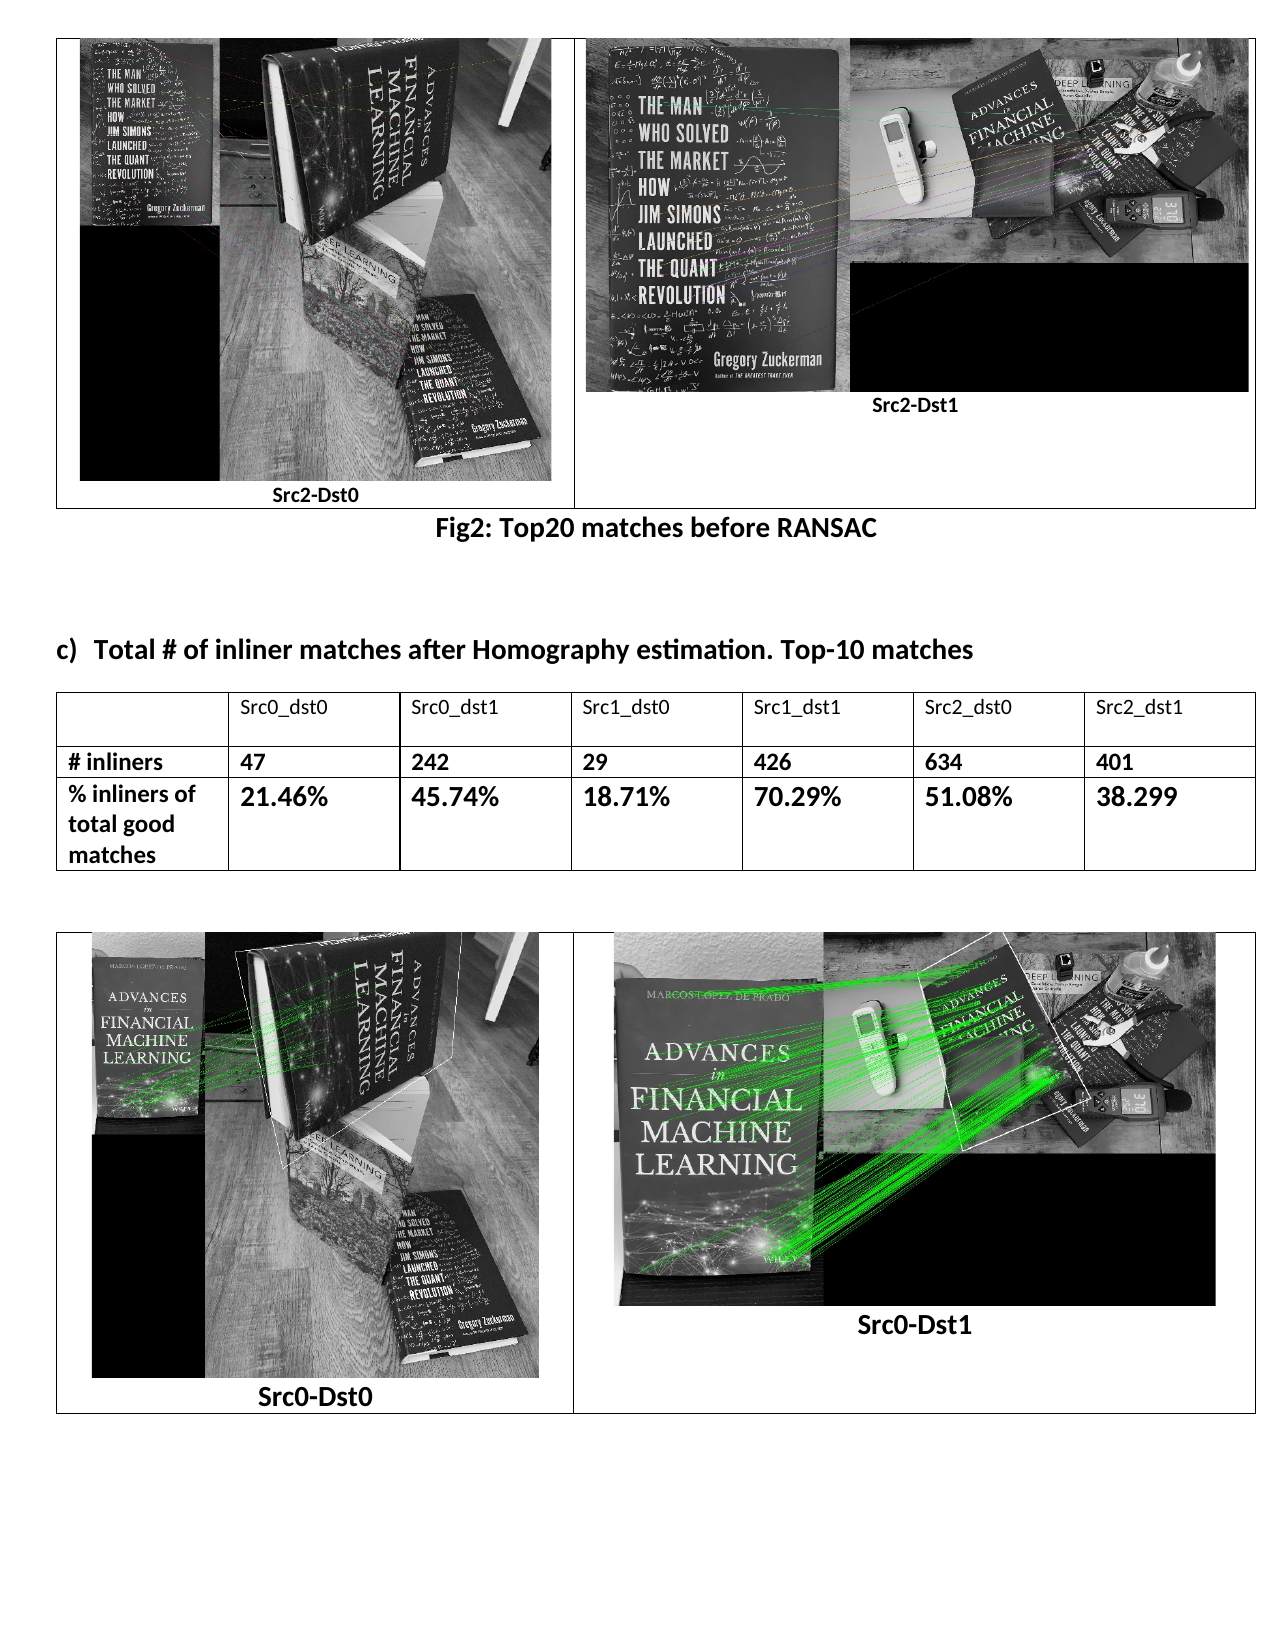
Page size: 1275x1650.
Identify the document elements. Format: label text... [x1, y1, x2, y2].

table_header Src0_dst1 [401, 693, 571, 746]
table_header Src0-Dst1 [574, 933, 1255, 1413]
table_header Src1_dst0 [572, 693, 742, 746]
table_header [57, 693, 228, 746]
table_header Src2_dst0 [914, 693, 1084, 746]
table_header Src0-Dst0 [57, 933, 573, 1413]
table_cell 47 [229, 747, 399, 777]
table_cell 242 [401, 747, 571, 777]
table_header Src2_dst1 [1085, 693, 1255, 746]
table_cell Src2-Dst0 [57, 39, 574, 508]
list Total # of inliner matches after Homography estimation. Top-10 matches [56, 631, 1256, 667]
table_cell 21.46% [229, 778, 399, 870]
table_cell # inliners [57, 747, 228, 777]
picture [91, 932, 539, 1378]
picture [613, 932, 1216, 1306]
table_cell 426 [743, 747, 913, 777]
table_cell 70.29% [743, 778, 913, 870]
table_cell 38.299 [1085, 778, 1255, 870]
table_cell 18.71% [572, 778, 742, 870]
table_cell Src2-Dst1 [575, 39, 1255, 508]
table_cell 51.08% [914, 778, 1084, 870]
table_cell % inliners of total good matches [57, 778, 228, 870]
text Fig2: Top20 matches before RANSAC [56, 509, 1256, 544]
table_cell 634 [914, 747, 1084, 777]
picture [585, 38, 1249, 392]
table_header Src0_dst0 [229, 693, 399, 746]
table_header Src1_dst1 [743, 693, 913, 746]
table_cell 401 [1085, 747, 1255, 777]
table_cell 29 [572, 747, 742, 777]
table_cell 45.74% [401, 778, 571, 870]
picture [79, 38, 552, 481]
